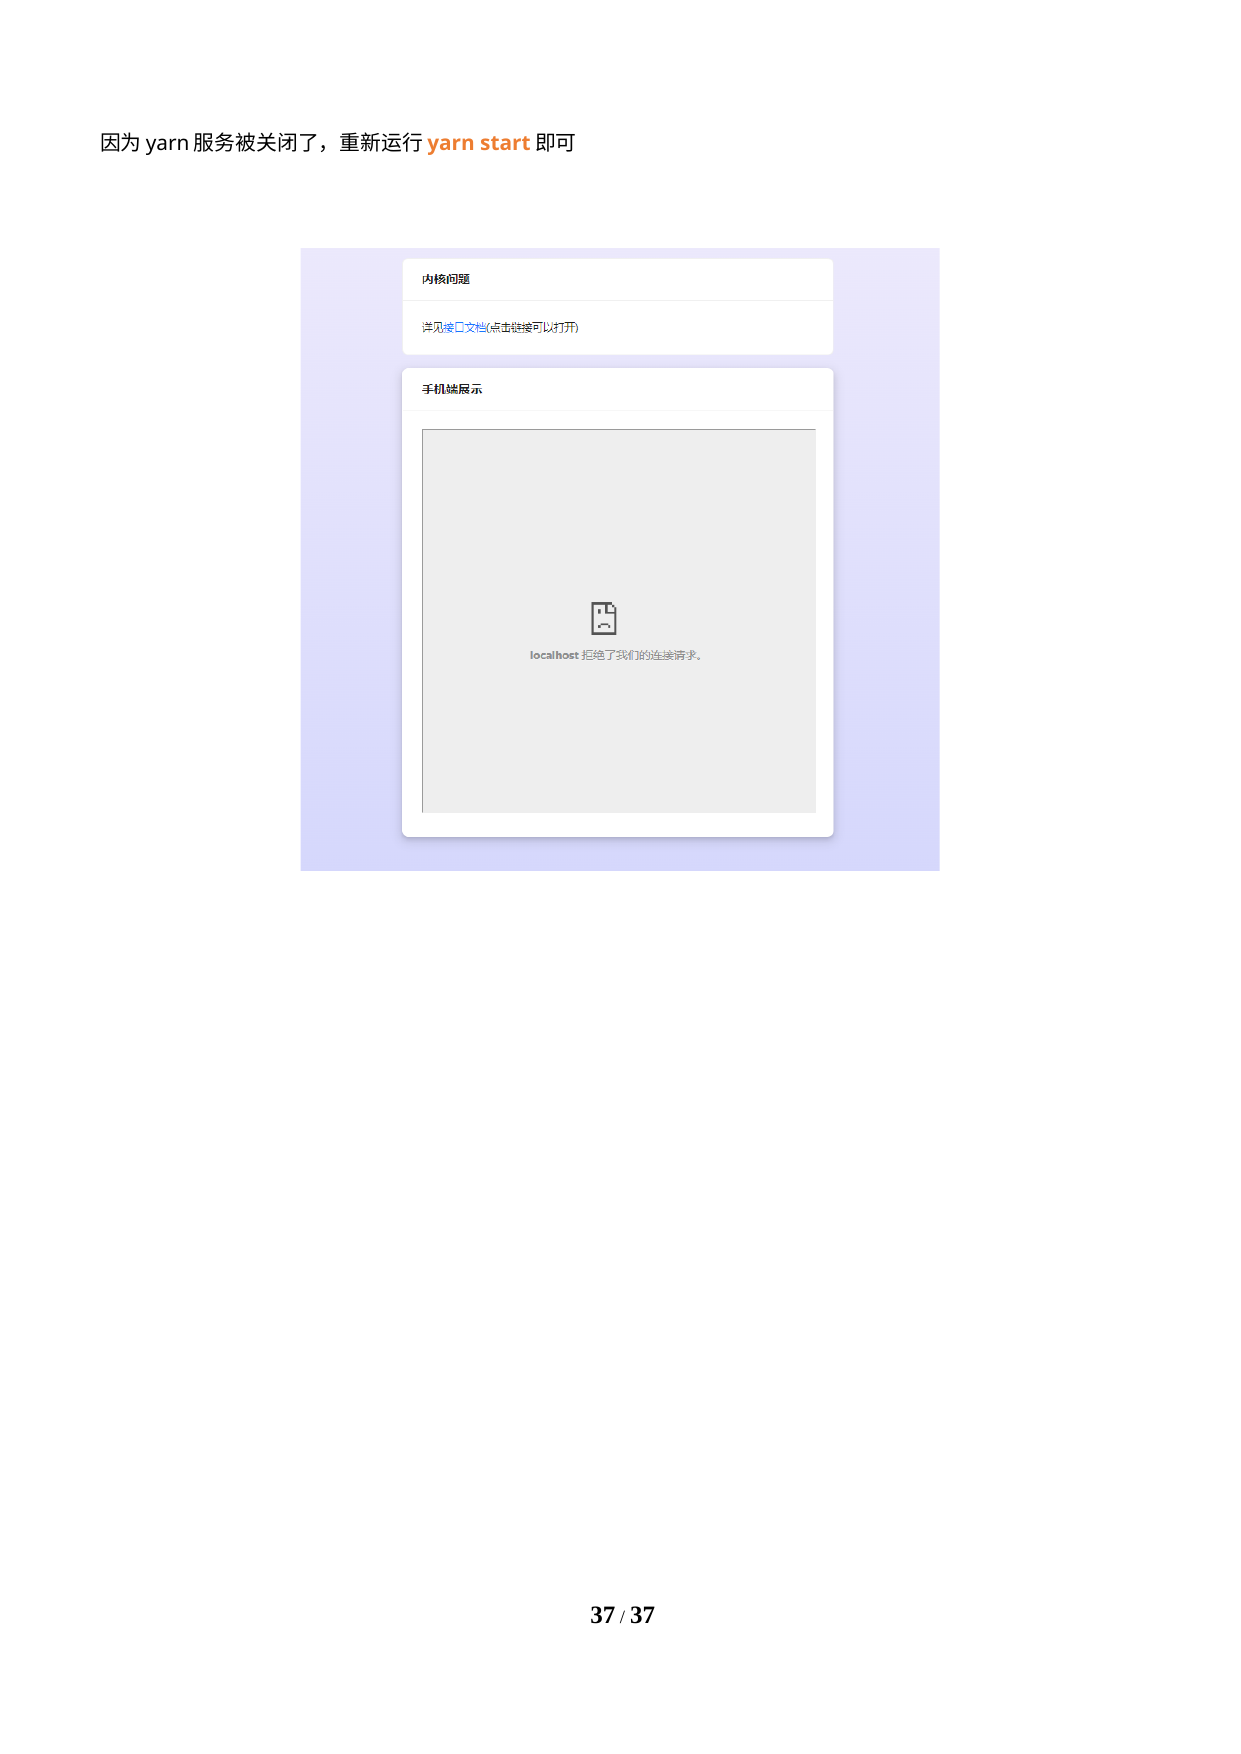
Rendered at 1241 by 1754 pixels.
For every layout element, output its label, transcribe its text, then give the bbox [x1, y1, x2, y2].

text 因为yarn服务被关闭了，重新运行yarn start即可 [100, 125, 1140, 158]
picture [300, 248, 940, 871]
